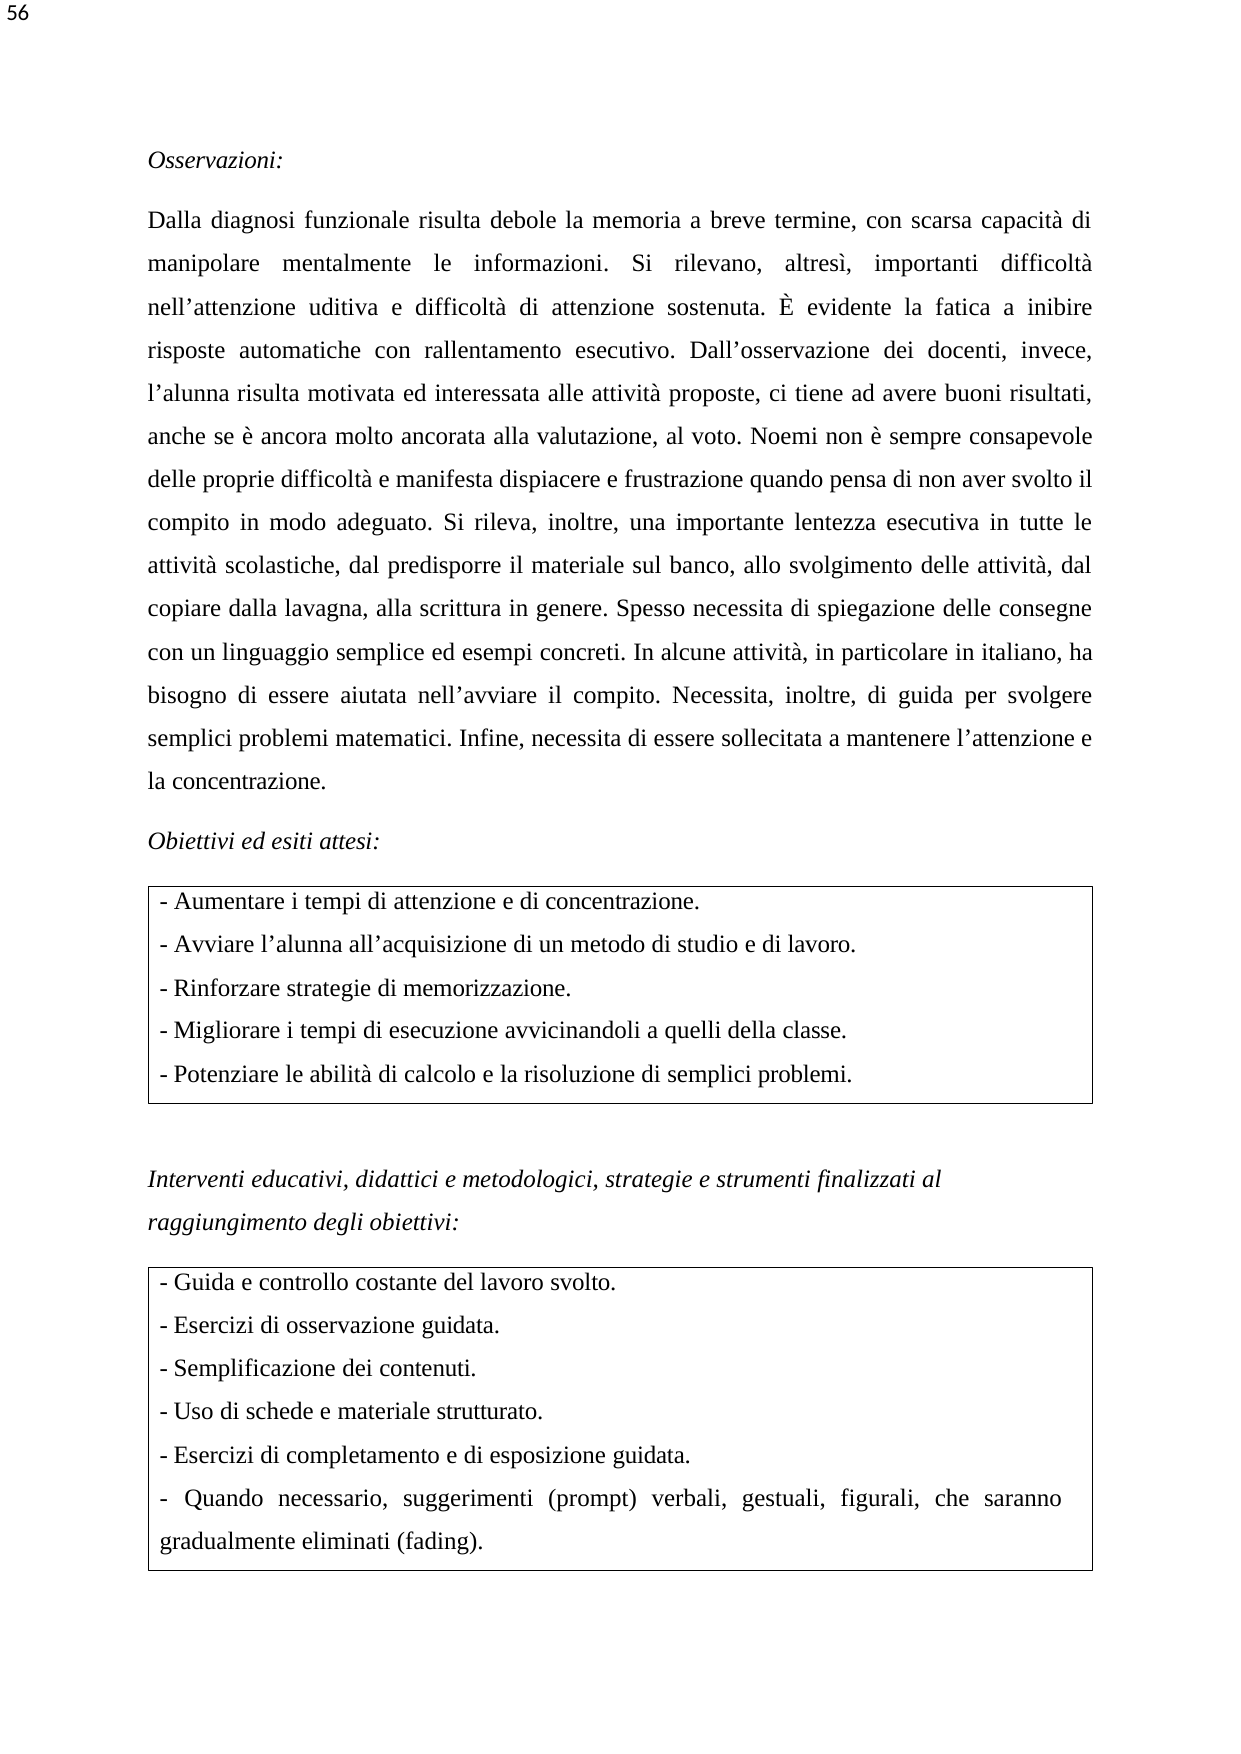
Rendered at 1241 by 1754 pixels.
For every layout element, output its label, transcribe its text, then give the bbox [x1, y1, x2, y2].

text Interventi educativi, didattici e metodologici, strategie e strumenti finalizzati al raggiungimento degli obiettivi: [147, 1164, 1092, 1236]
text Dalla diagnosi funzionale risulta debole la memoria a breve termine, con scarsa capacità di manipolare mentalmente le informazioni. Si rilevano, altresì, importanti difficoltà nell’attenzione uditiva e difficoltà di attenzione sostenuta. È evidente la fatica a inibire risposte automatiche con rallentamento esecutivo. Dall’osservazione dei docenti, invece, l’alunna risulta motivata ed interessata alle attività proposte, ci tiene ad avere buoni risultati, anche se è ancora molto ancorata alla valutazione, al voto. Noemi non è sempre consapevole delle proprie difficoltà e manifesta dispiacere e frustrazione quando pensa di non aver svolto il compito in modo adeguato. Si rileva, inoltre, una importante lentezza esecutiva in tutte le attività scolastiche, dal predisporre il materiale sul banco, allo svolgimento delle attività, dal copiare dalla lavagna, alla scrittura in genere. Spesso necessita di spiegazione delle consegne con un linguaggio semplice ed esempi concreti. In alcune attività, in particolare in italiano, ha bisogno di essere aiutata nell’avviare il compito. Necessita, inoltre, di guida per svolgere semplici problemi matematici. Infine, necessita di essere sollecitata a mantenere l’attenzione e la concentrazione. [147, 205, 1093, 795]
text Obiettivi ed esiti attesi: [147, 826, 1165, 855]
text Osservazioni: [147, 145, 1165, 174]
